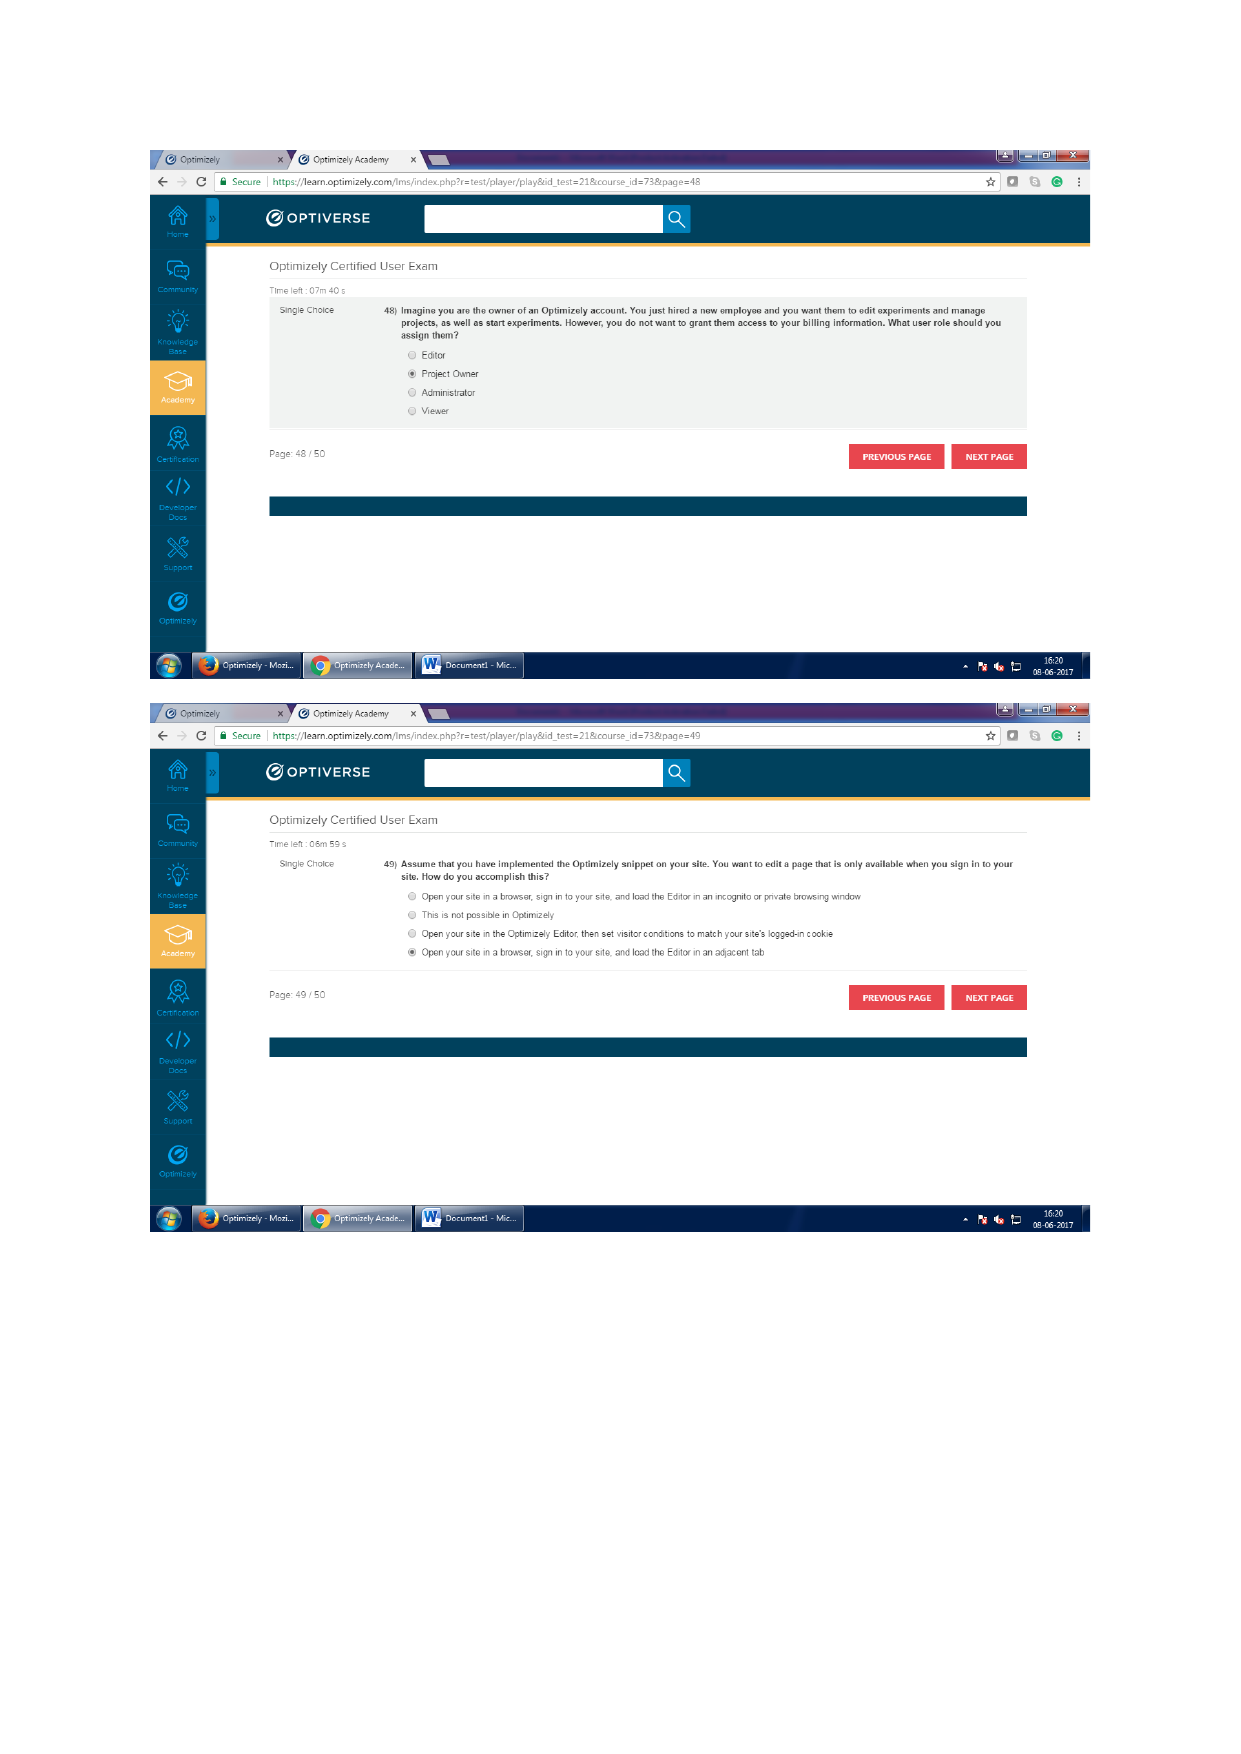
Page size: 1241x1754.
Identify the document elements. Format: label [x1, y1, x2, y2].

picture [300, 768, 306, 776]
picture [425, 206, 662, 232]
picture [150, 703, 1091, 748]
picture [150, 244, 1091, 679]
picture [150, 150, 1091, 194]
picture [267, 770, 280, 780]
picture [363, 768, 368, 776]
picture [334, 214, 340, 222]
picture [267, 216, 280, 226]
picture [150, 798, 1091, 1232]
picture [309, 214, 315, 222]
picture [425, 760, 662, 786]
picture [334, 768, 340, 776]
picture [300, 214, 306, 222]
picture [309, 768, 315, 776]
picture [363, 214, 368, 222]
